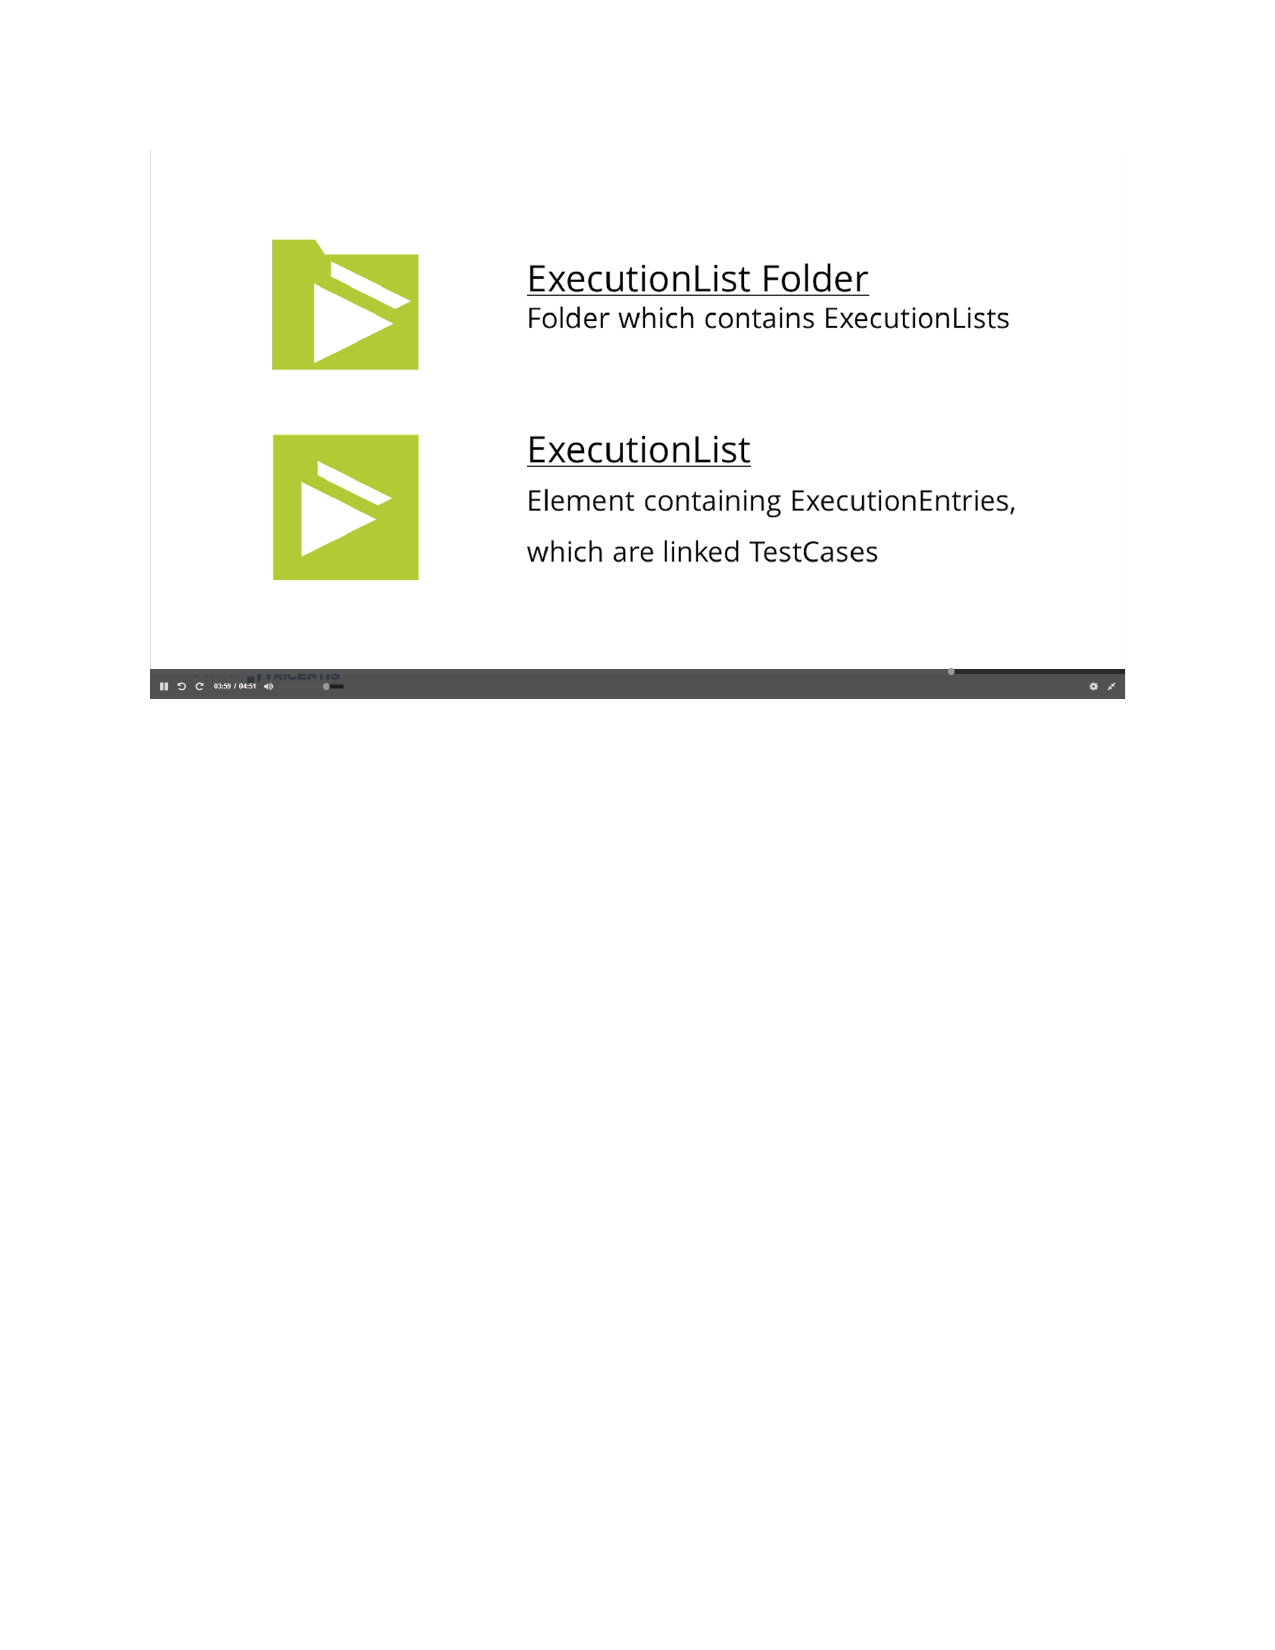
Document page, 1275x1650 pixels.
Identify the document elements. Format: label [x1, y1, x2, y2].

picture [150, 150, 1125, 699]
